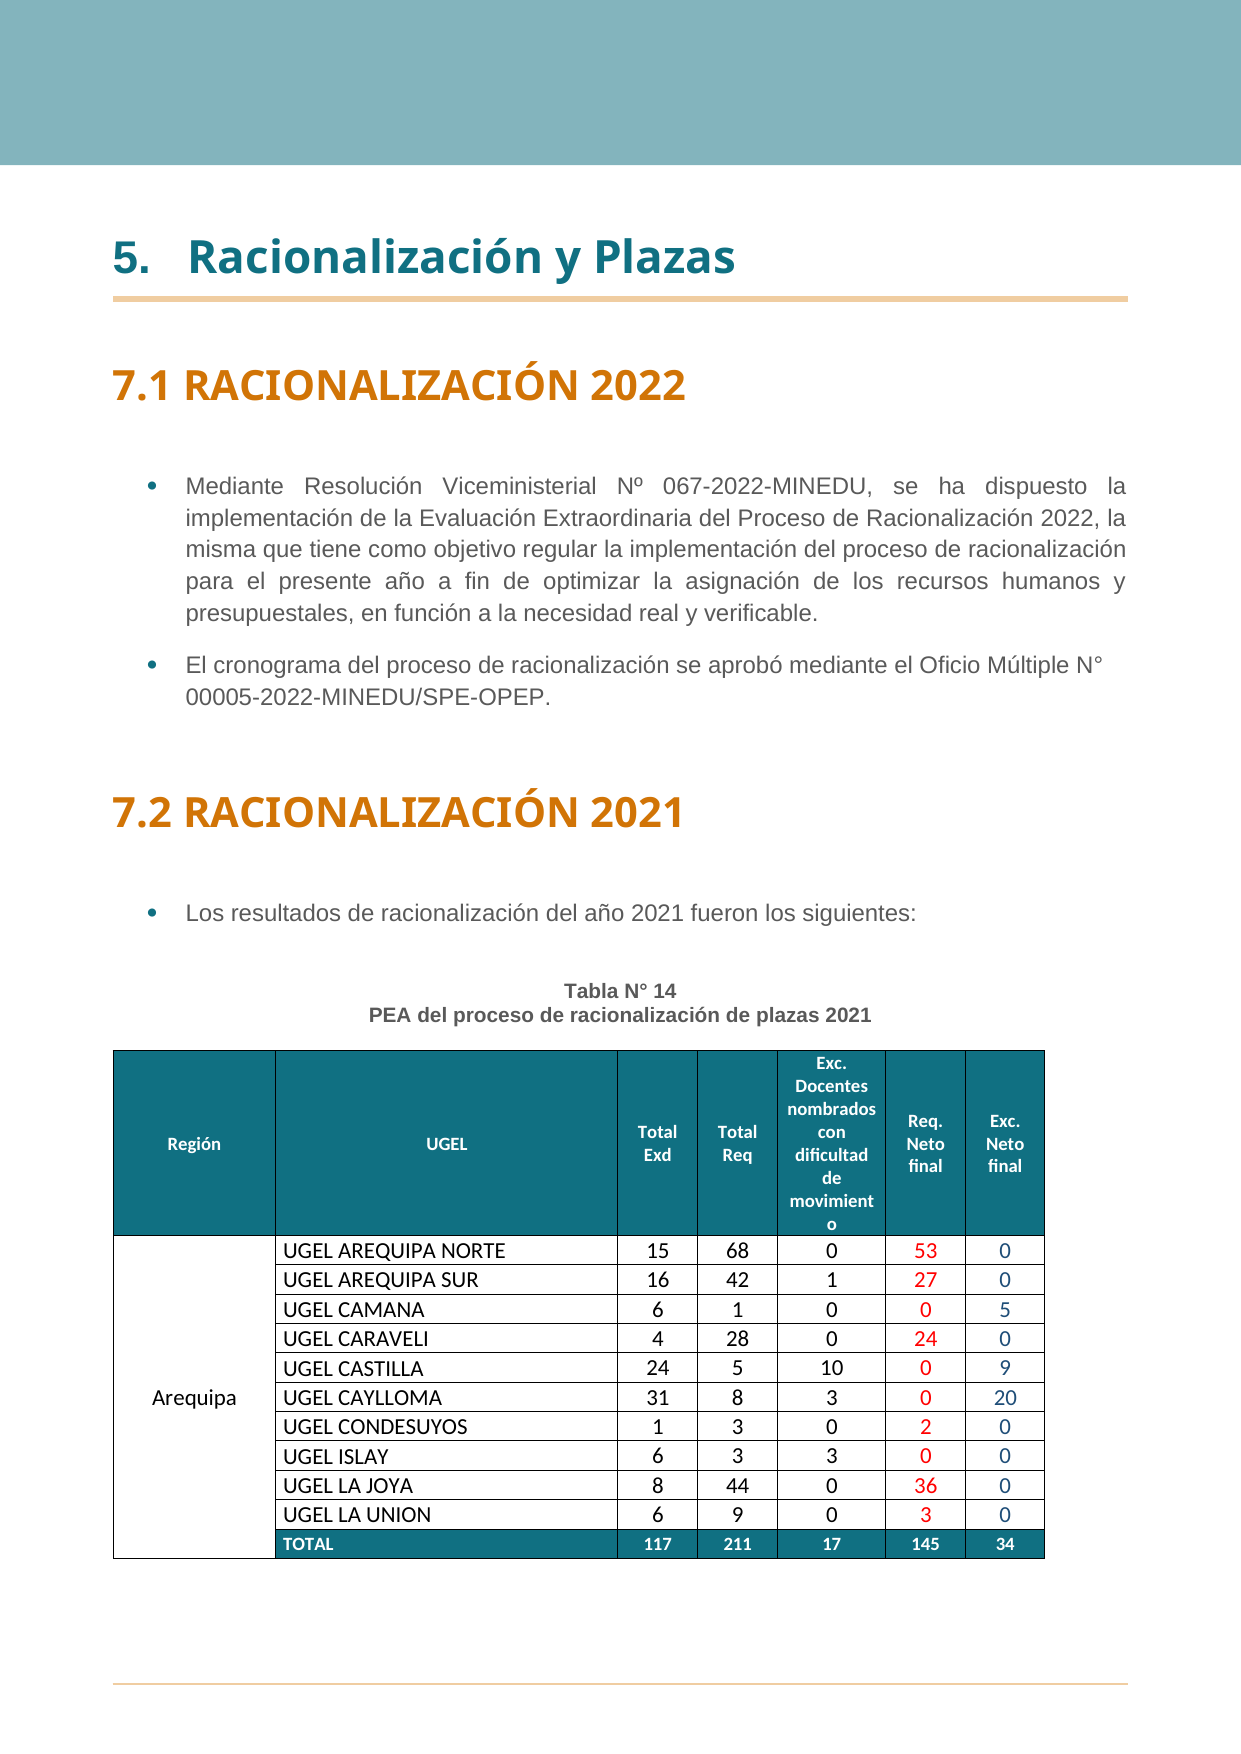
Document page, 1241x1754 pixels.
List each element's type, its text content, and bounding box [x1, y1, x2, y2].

table_cell UGEL CAYLLOMA [276, 1383, 617, 1411]
table_cell 211 [698, 1530, 777, 1558]
table_cell 34 [966, 1530, 1044, 1558]
table_cell 1 [698, 1295, 777, 1323]
table_cell 0 [778, 1471, 885, 1499]
subtitle Racionalización y Plazas [112, 225, 1128, 302]
table_cell UGEL CAMANA [276, 1295, 617, 1323]
table_cell 8 [618, 1471, 697, 1499]
table_cell 42 [698, 1265, 777, 1293]
table_cell 9 [698, 1500, 777, 1528]
table_header Exc. Neto final [966, 1051, 1044, 1235]
table_cell 0 [778, 1500, 885, 1528]
table_cell 3 [778, 1383, 885, 1411]
table_cell 0 [966, 1324, 1044, 1352]
table_header Total Exd [618, 1051, 697, 1235]
text 7.2 RACIONALIZACIÓN 2021 [112, 783, 1128, 839]
table_cell 0 [966, 1471, 1044, 1499]
table_cell 0 [966, 1441, 1044, 1470]
table_cell 0 [966, 1236, 1044, 1264]
table_cell Arequipa [114, 1236, 275, 1558]
table_cell 0 [778, 1324, 885, 1352]
table_cell 0 [886, 1295, 965, 1323]
table_cell 31 [618, 1383, 697, 1411]
table_cell 0 [778, 1295, 885, 1323]
table_header Total Req [698, 1051, 777, 1235]
table_cell 0 [886, 1383, 965, 1411]
table_cell 24 [618, 1353, 697, 1382]
table_cell 53 [886, 1236, 965, 1264]
table_cell 3 [778, 1441, 885, 1470]
table_cell 5 [966, 1295, 1044, 1323]
table_cell 0 [778, 1236, 885, 1264]
table_cell 4 [618, 1324, 697, 1352]
table_cell 2 [886, 1412, 965, 1440]
table_cell 17 [778, 1530, 885, 1558]
text PEA del proceso de racionalización de plazas 2021 [112, 1002, 1128, 1026]
table_cell 0 [966, 1265, 1044, 1293]
table_cell UGEL LA UNION [276, 1500, 617, 1528]
table_cell 5 [698, 1353, 777, 1382]
table_cell UGEL CARAVELI [276, 1324, 617, 1352]
list El cronograma del proceso de racionalización se aprobó mediante el Oficio Múltiple N° 00005-2022-MINEDU/SPE-OPEP. [148, 651, 1128, 710]
table_header UGEL [276, 1051, 617, 1235]
table_cell 0 [886, 1441, 965, 1470]
table_cell 0 [886, 1353, 965, 1382]
table_cell 3 [698, 1412, 777, 1440]
table_cell TOTAL [276, 1530, 617, 1558]
table_cell 27 [886, 1265, 965, 1293]
table_cell 9 [966, 1353, 1044, 1382]
table_cell 15 [618, 1236, 697, 1264]
table_cell UGEL CASTILLA [276, 1353, 617, 1382]
table_cell 6 [618, 1295, 697, 1323]
text Tabla N° 14 [112, 978, 1128, 1002]
table_header Exc. Docentes nombrados con dificultad de movimiento [778, 1051, 885, 1235]
table_cell 117 [618, 1530, 697, 1558]
table_cell 10 [778, 1353, 885, 1382]
table_cell 0 [966, 1412, 1044, 1440]
table_cell 1 [618, 1412, 697, 1440]
table_header Req. Neto final [886, 1051, 965, 1235]
table_cell 145 [886, 1530, 965, 1558]
table_cell 8 [698, 1383, 777, 1411]
table_header Región [114, 1051, 275, 1235]
table_cell 0 [966, 1500, 1044, 1528]
table_cell 28 [698, 1324, 777, 1352]
table_cell 16 [618, 1265, 697, 1293]
table_cell 24 [886, 1324, 965, 1352]
table_cell 0 [778, 1412, 885, 1440]
table_cell UGEL AREQUIPA SUR [276, 1265, 617, 1293]
table_cell UGEL ISLAY [276, 1441, 617, 1470]
table_cell 68 [698, 1236, 777, 1264]
table_cell 6 [618, 1500, 697, 1528]
table_cell 6 [618, 1441, 697, 1470]
list Mediante Resolución Viceministerial Nº 067-2022-MINEDU, se ha dispuesto la implementación de la Evaluación Extraordinaria del Proceso de Racionalización 2022, la misma que tiene como objetivo regular la implementación del proceso de racionalización para el presente año a fin de optimizar la asignación de los recursos humanos y presupuestales, en función a la necesidad real y verificable. [148, 472, 1128, 626]
table_cell UGEL LA JOYA [276, 1471, 617, 1499]
table_cell UGEL AREQUIPA NORTE [276, 1236, 617, 1264]
table_cell 20 [966, 1383, 1044, 1411]
table_cell 3 [698, 1441, 777, 1470]
text 7.1 RACIONALIZACIÓN 2022 [112, 356, 1128, 413]
table_cell 36 [886, 1471, 965, 1499]
table_cell UGEL CONDESUYOS [276, 1412, 617, 1440]
list Los resultados de racionalización del año 2021 fueron los siguientes: [148, 898, 1128, 926]
table_cell 3 [886, 1500, 965, 1528]
table_cell 44 [698, 1471, 777, 1499]
table_cell 1 [778, 1265, 885, 1293]
